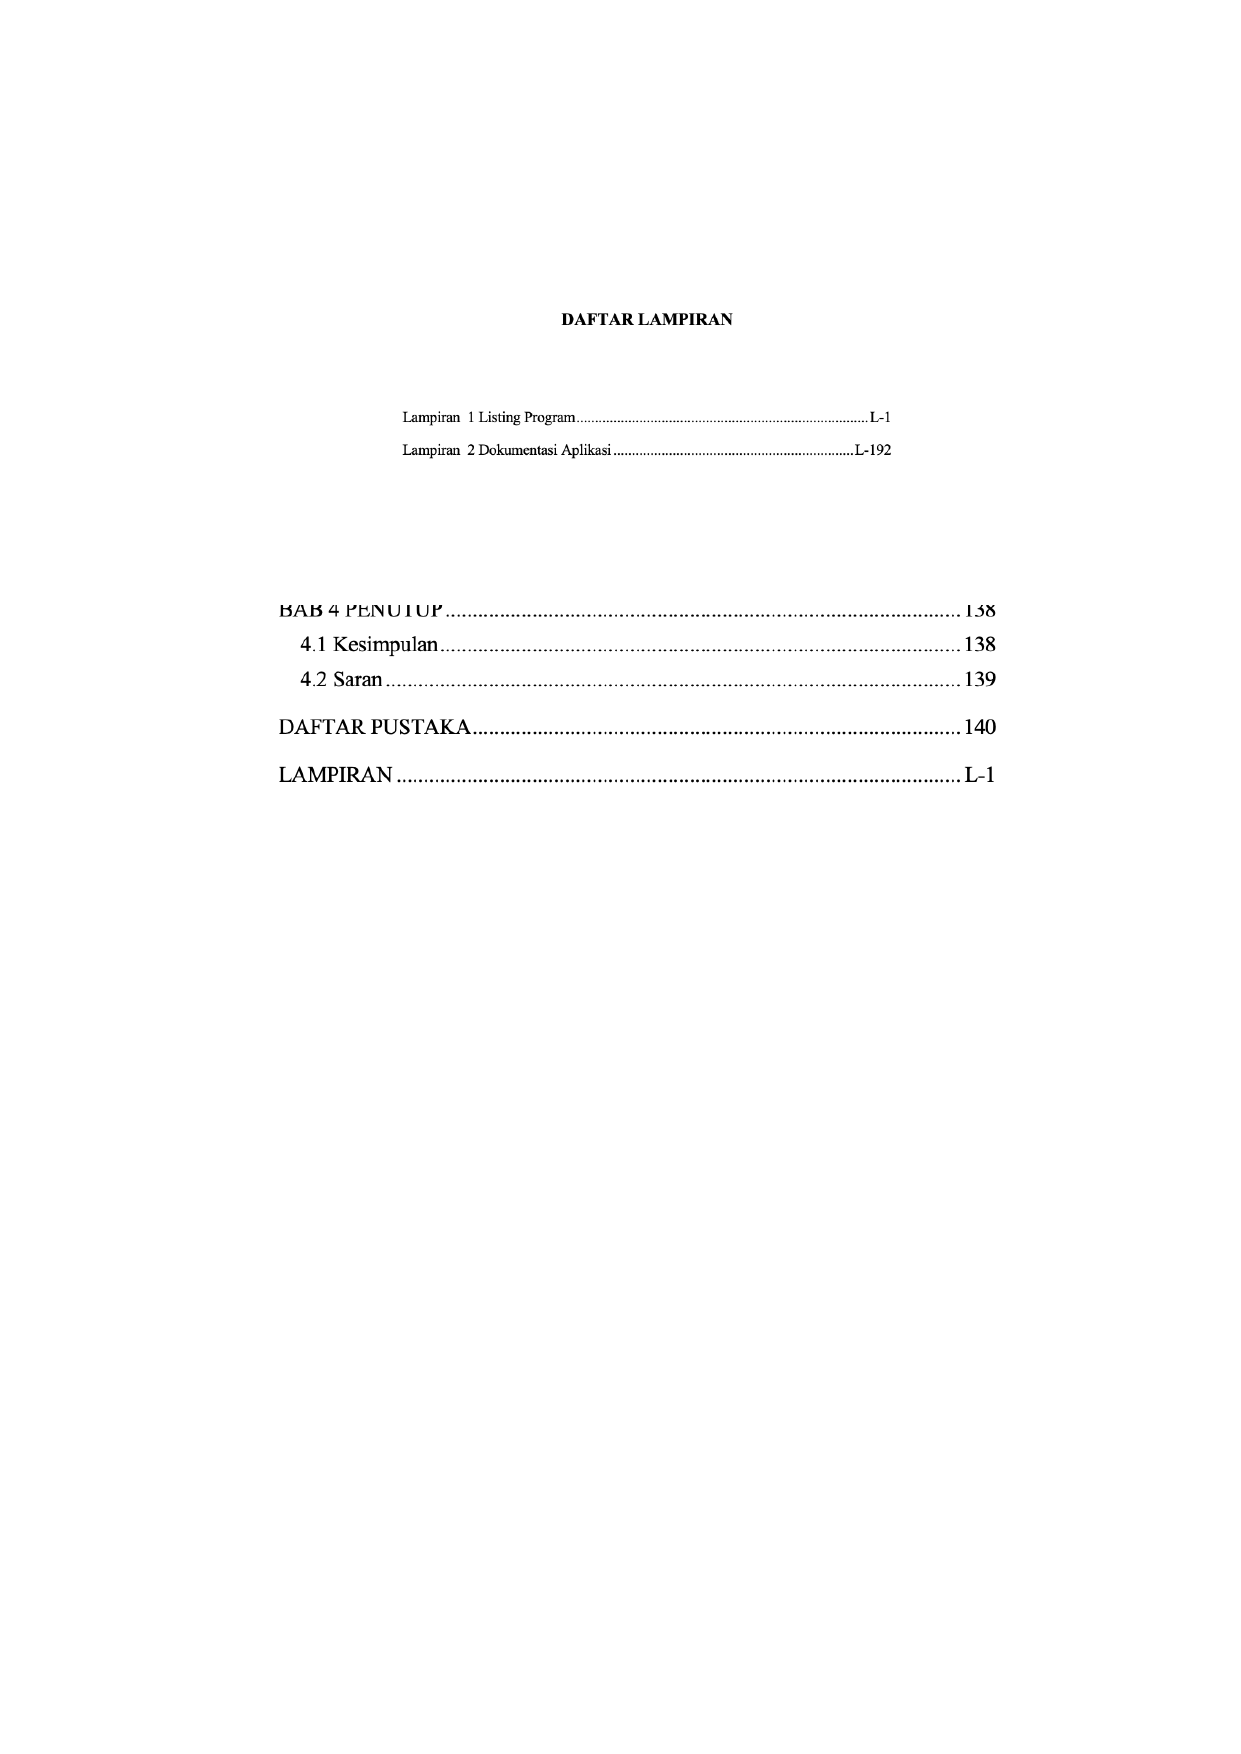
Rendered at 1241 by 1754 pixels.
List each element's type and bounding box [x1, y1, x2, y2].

picture [351, 236, 949, 562]
picture [236, 605, 1063, 892]
